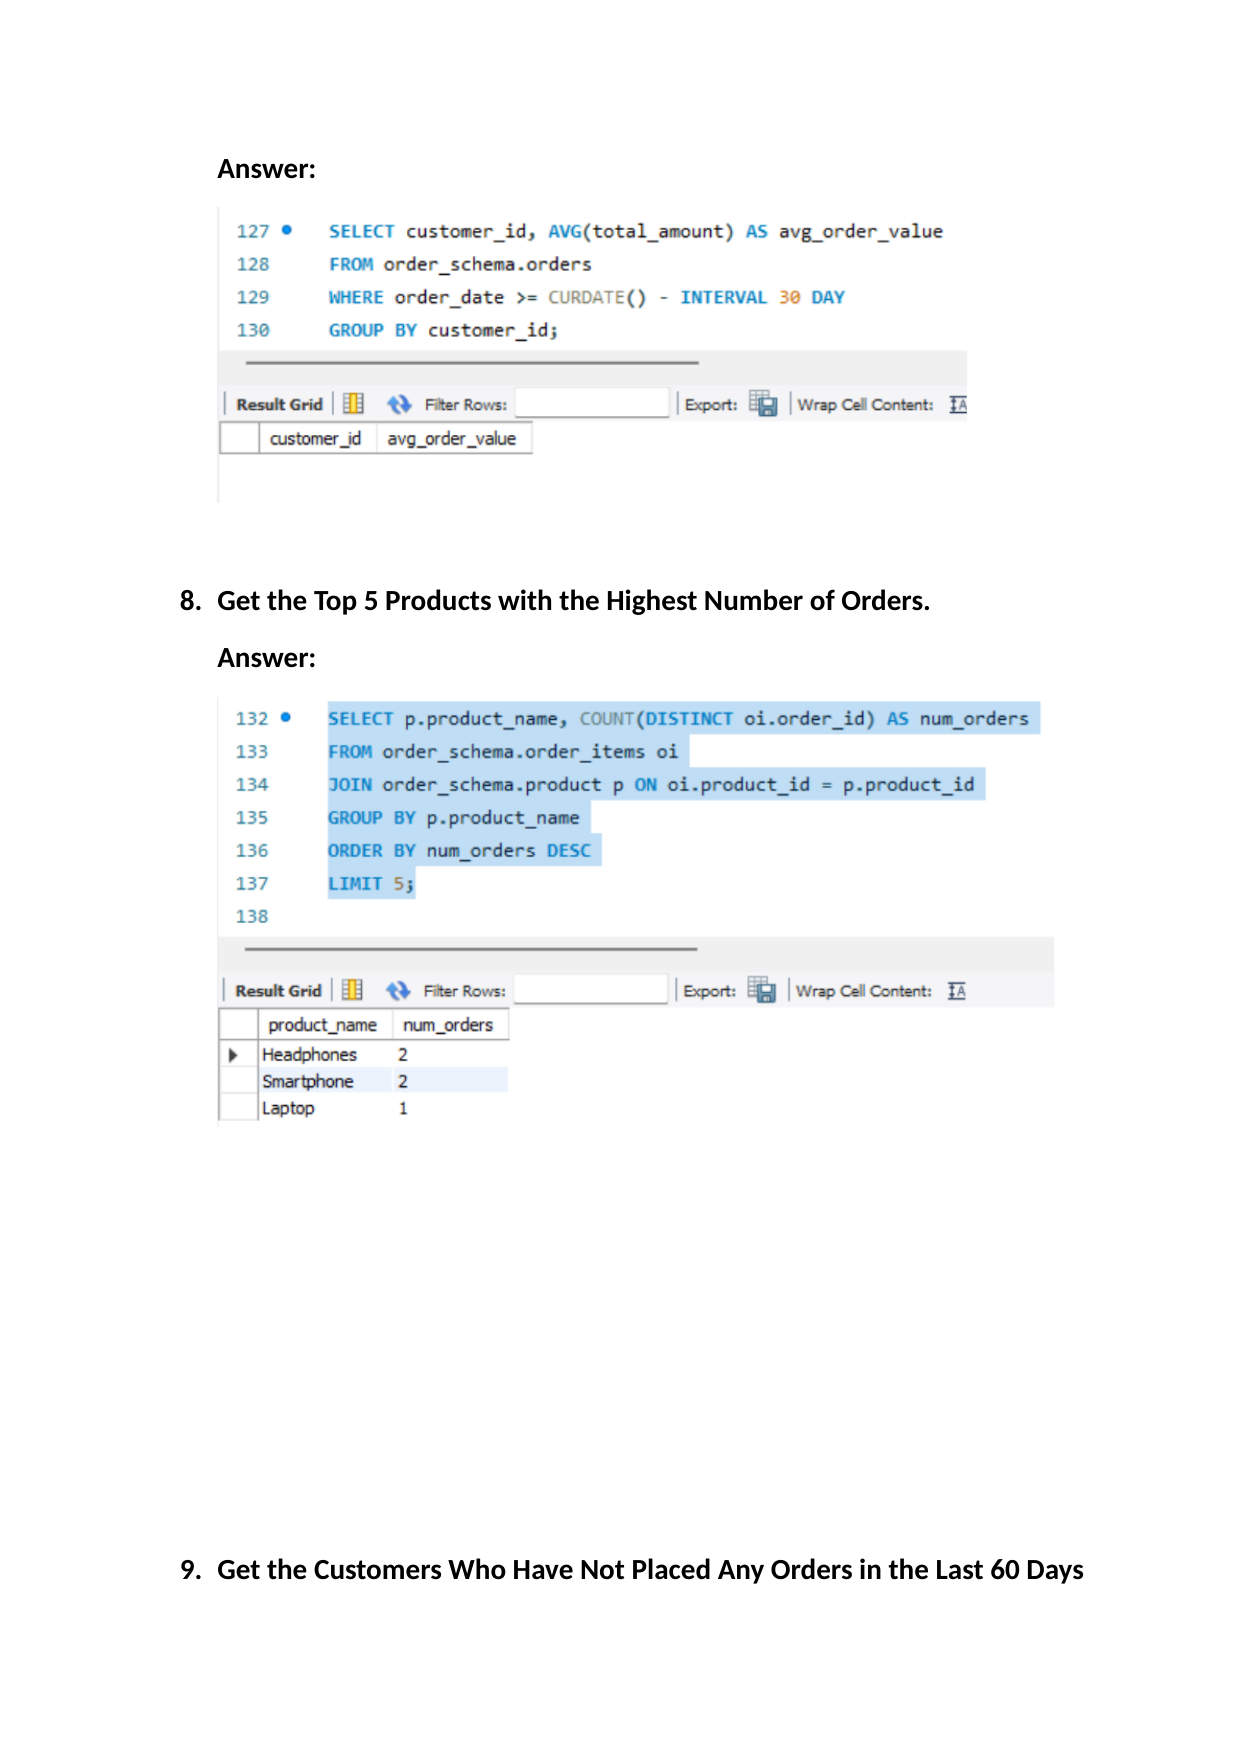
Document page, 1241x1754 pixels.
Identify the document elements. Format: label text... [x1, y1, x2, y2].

text Answer: [217, 639, 1090, 675]
list Get the Top 5 Products with the Highest Number of Orders. [179, 582, 1090, 617]
list Get the Customers Who Have Not Placed Any Orders in the Last 60 Days [179, 1551, 1090, 1587]
picture [217, 697, 1055, 1127]
text Answer: [217, 150, 1090, 186]
picture [217, 207, 968, 503]
